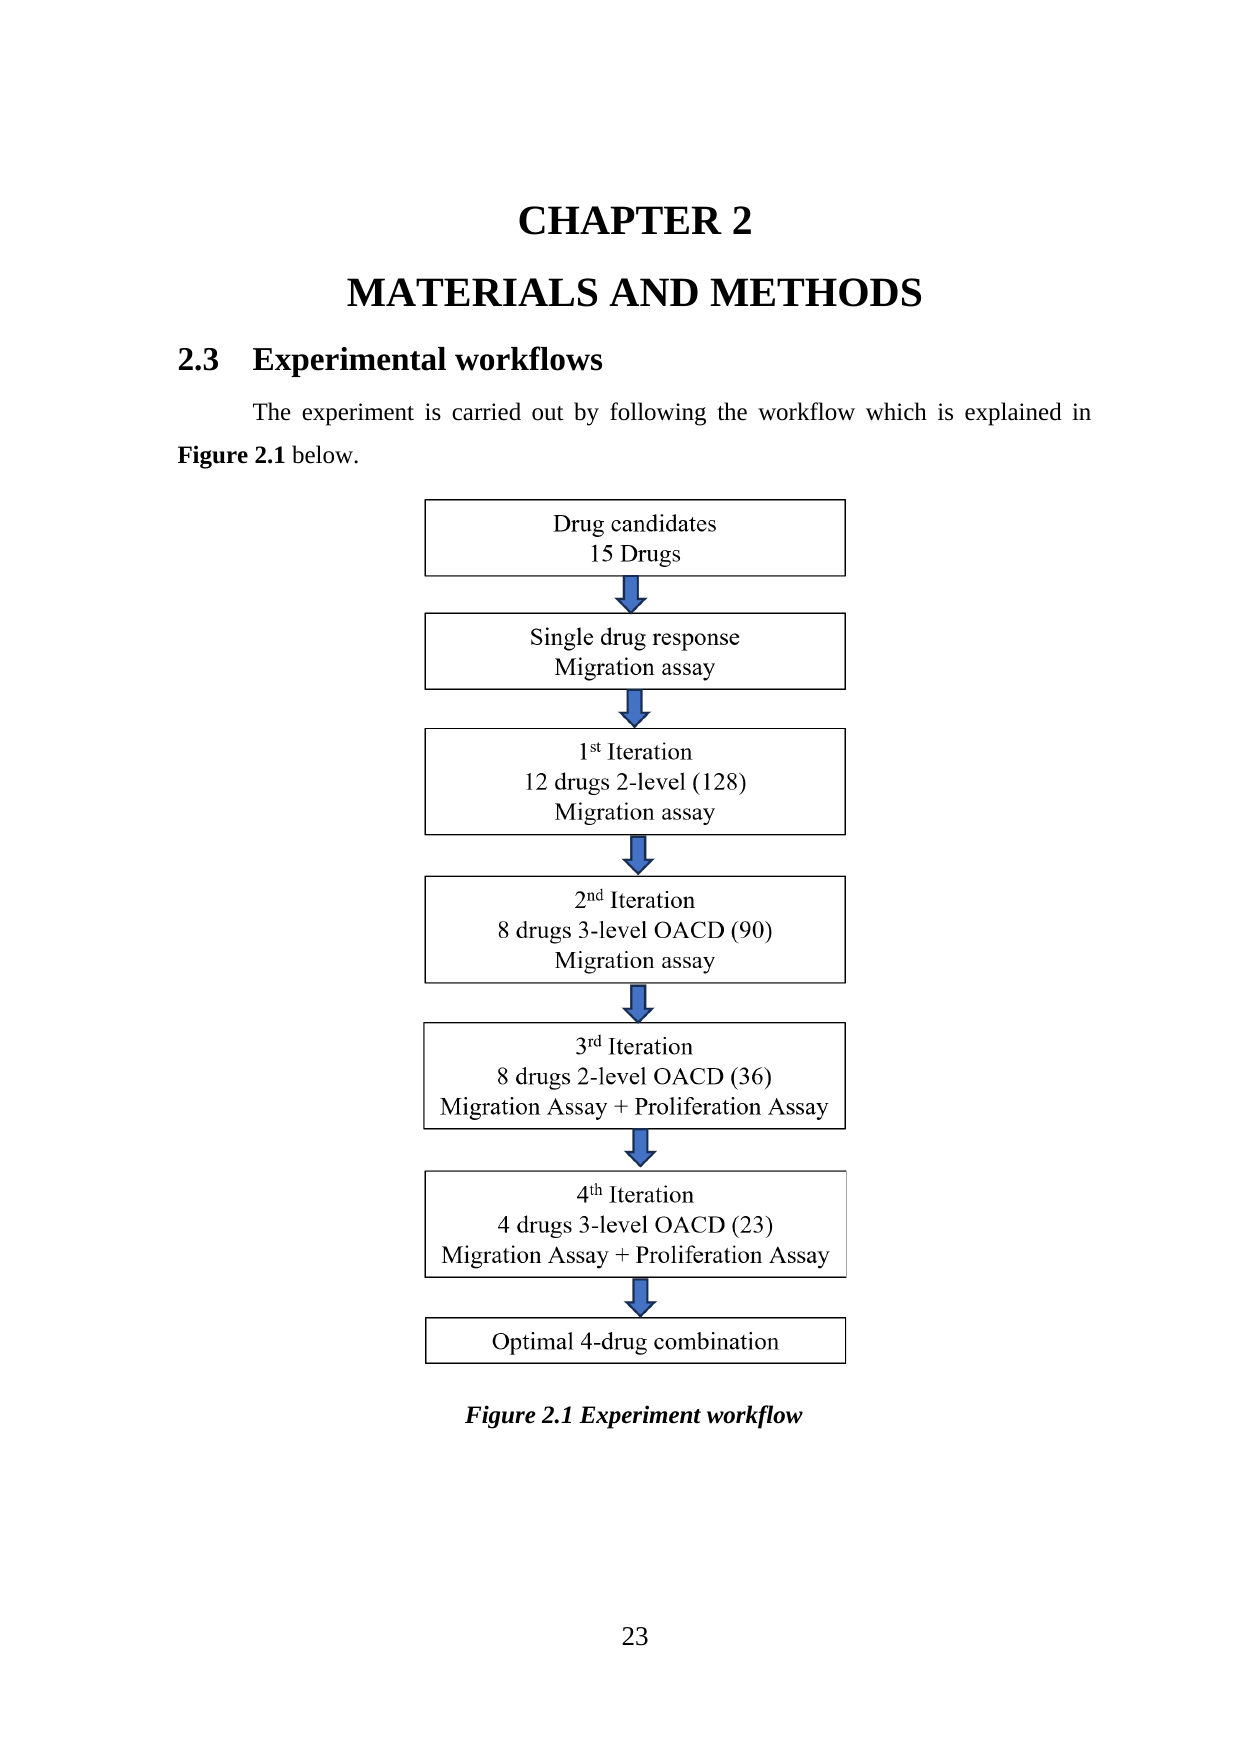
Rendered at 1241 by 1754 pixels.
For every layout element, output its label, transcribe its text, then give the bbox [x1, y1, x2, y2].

picture [423, 499, 847, 1370]
subtitle 2.1 Experimental workflows [177, 339, 1092, 378]
text The experiment is carried out by following the workflow which is explained in Figure 2.1 below. [177, 397, 1092, 469]
subtitle CHAPTER 2 MATERIALS AND METHODS [177, 196, 1092, 315]
